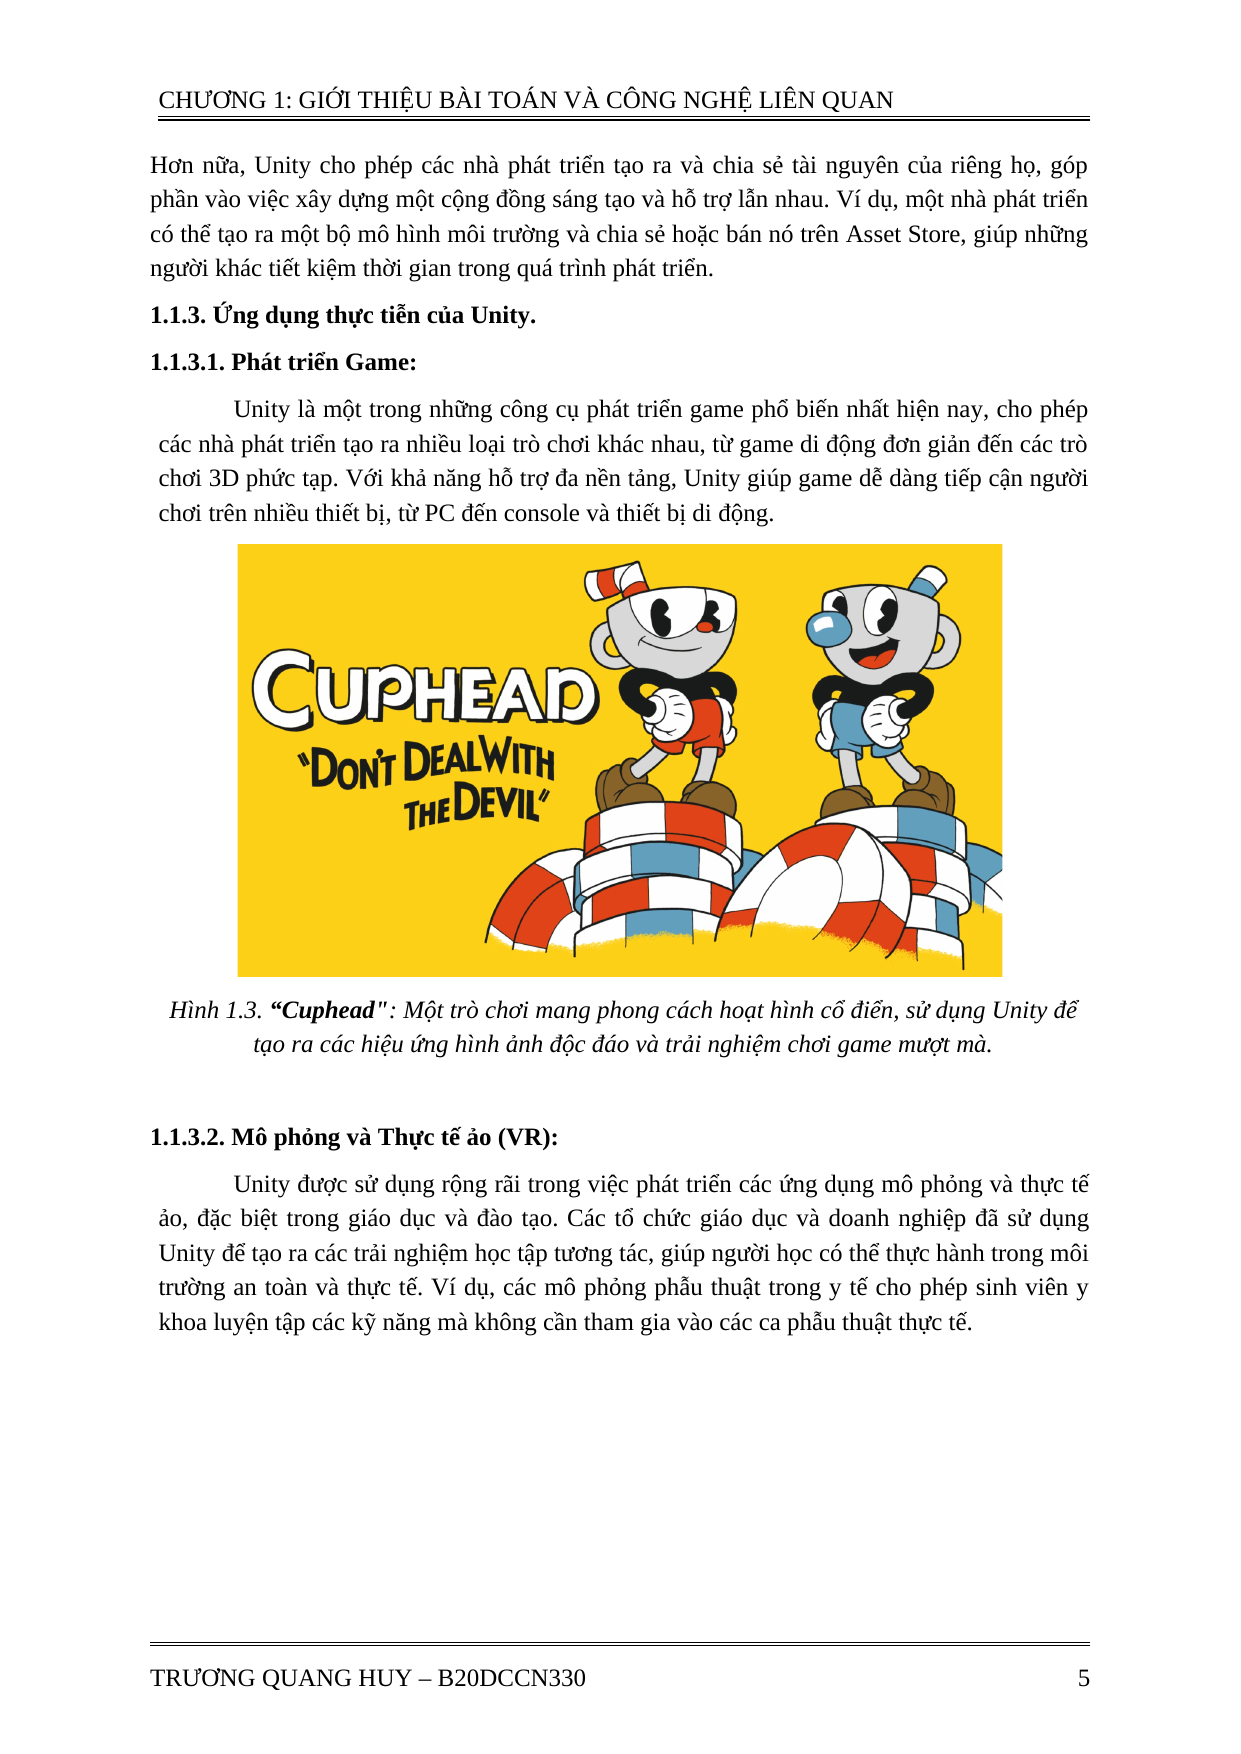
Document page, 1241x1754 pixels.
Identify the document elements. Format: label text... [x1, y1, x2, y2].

subtitle 1.1.3.2. Mô phỏng và Thực tế ảo (VR): [150, 1122, 1090, 1151]
subtitle 1.1.3.1. Phát triển Game: [150, 347, 1090, 376]
text Unity là một trong những công cụ phát triển game phổ biến nhất hiện nay, cho phép các nhà phát triển tạo ra nhiều loại trò chơi khác nhau, từ game di động đơn giản đến các trò chơi 3D phức tạp. Với khả năng hỗ trợ đa nền tảng, Unity giúp game dễ dàng tiếp cận người chơi trên nhiều thiết bị, từ PC đến console và thiết bị di động. [158, 394, 1090, 527]
text Hơn nữa, Unity cho phép các nhà phát triển tạo ra và chia sẻ tài nguyên của riêng họ, góp phần vào việc xây dựng một cộng đồng sáng tạo và hỗ trợ lẫn nhau. Ví dụ, một nhà phát triển có thể tạo ra một bộ mô hình môi trường và chia sẻ hoặc bán nó trên Asset Store, giúp những người khác tiết kiệm thời gian trong quá trình phát triển. [150, 150, 1090, 282]
text Unity được sử dụng rộng rãi trong việc phát triển các ứng dụng mô phỏng và thực tế ảo, đặc biệt trong giáo dục và đào tạo. Các tổ chức giáo dục và doanh nghiệp đã sử dụng Unity để tạo ra các trải nghiệm học tập tương tác, giúp người học có thể thực hành trong môi trường an toàn và thực tế. Ví dụ, các mô phỏng phẫu thuật trong y tế cho phép sinh viên y khoa luyện tập các kỹ năng mà không cần tham gia vào các ca phẫu thuật thực tế. [158, 1169, 1090, 1336]
picture [237, 544, 1003, 977]
subtitle Hình 1.3. “Cuphead": Một trò chơi mang phong cách hoạt hình cổ điển, sử dụng Unity để tạo ra các hiệu ứng hình ảnh độc đáo và trải nghiệm chơi game mượt mà. [158, 995, 1090, 1058]
subtitle 1.1.3. Ứng dụng thực tiễn của Unity. [150, 300, 1090, 329]
